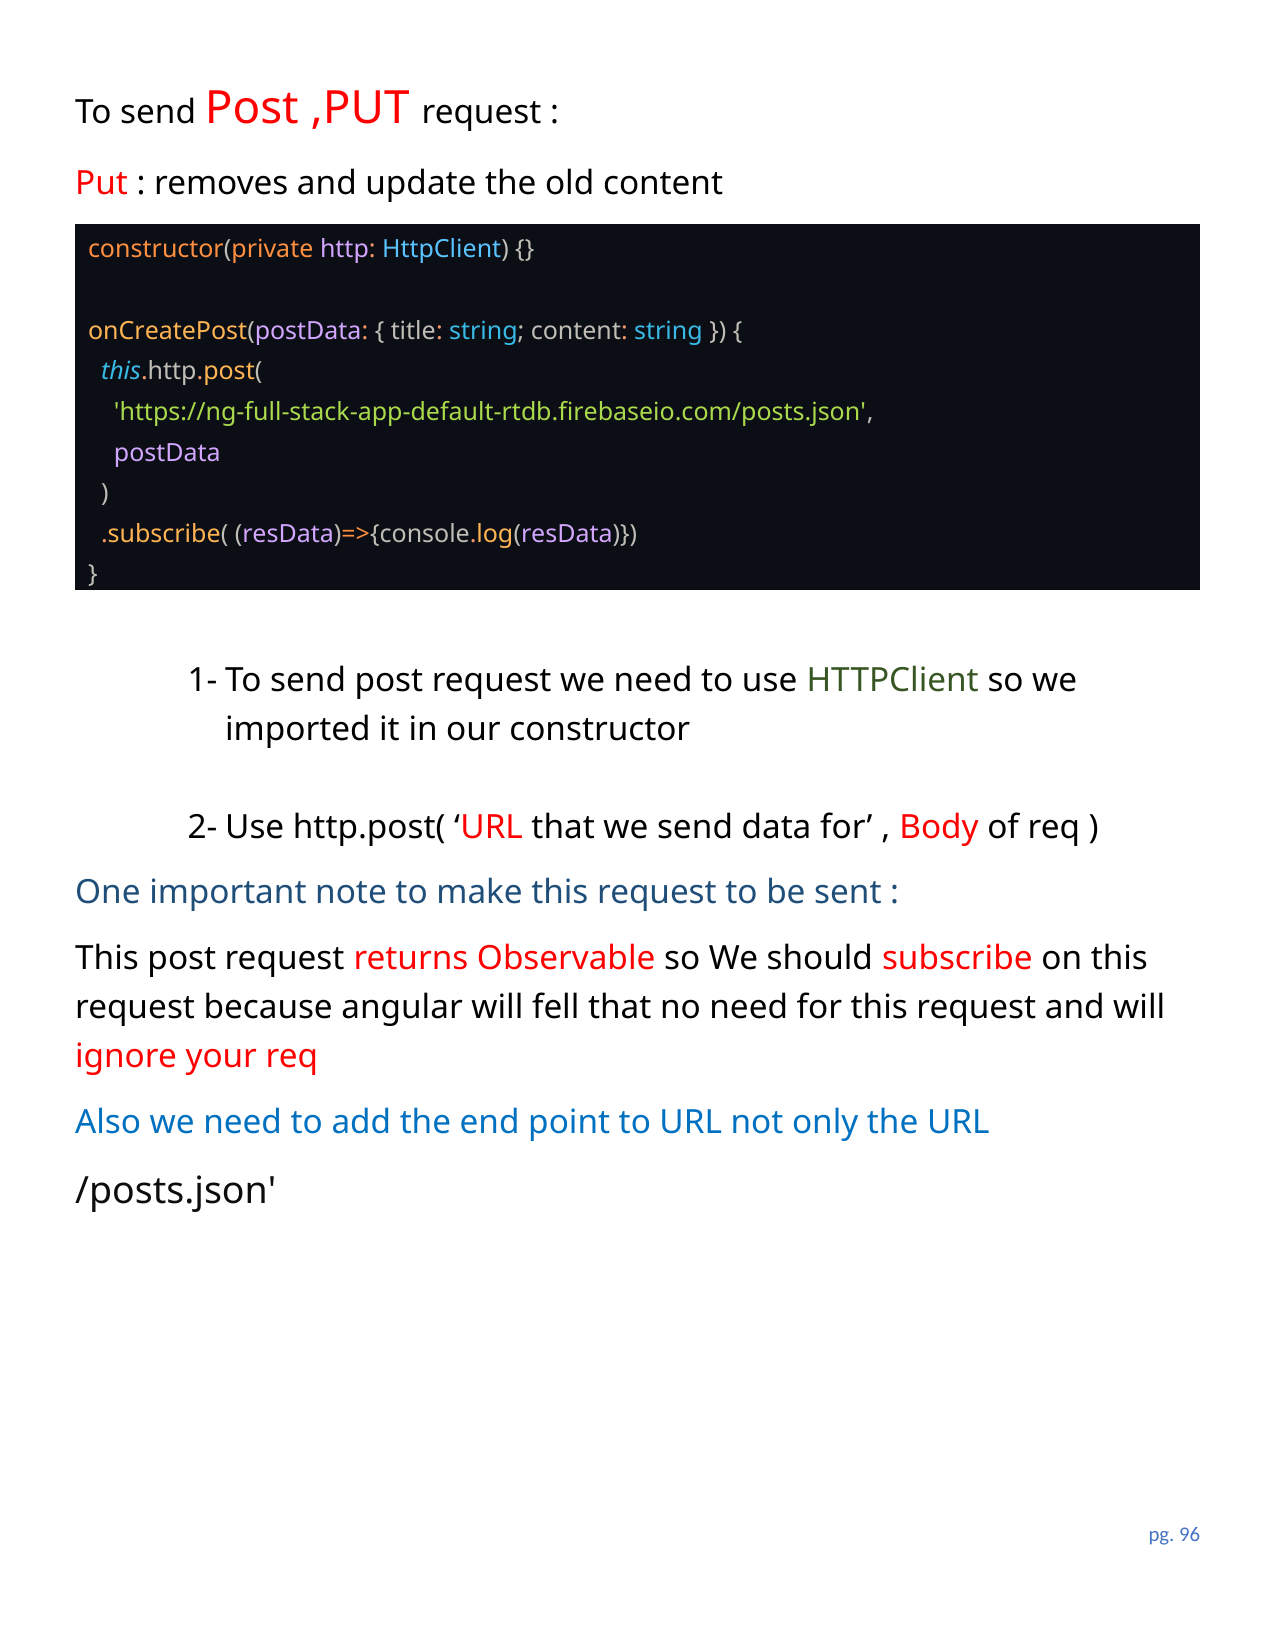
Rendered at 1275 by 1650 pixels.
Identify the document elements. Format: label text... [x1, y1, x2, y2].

text One important note to make this request to be sent : [75, 868, 1200, 914]
text Put : removes and update the old content [75, 159, 1200, 204]
text /posts.json' [75, 1163, 1200, 1214]
text onCreatePost(postData: { title: string; content: string }) { [75, 306, 1200, 346]
text } [75, 549, 1200, 590]
text constructor(private http: HttpClient) {} [75, 224, 1200, 265]
text .subscribe( (resData)=>{console.log(resData)}) [75, 509, 1200, 549]
text Also we need to add the end point to URL not only the URL [75, 1097, 1200, 1143]
text this.http.post( [75, 346, 1200, 387]
list To send post request we need to use HTTPClient so we imported it in our constructor [187, 656, 1200, 750]
list Use http.post( ‘URL that we send data for’ , Body of req ) [187, 803, 1200, 848]
text This post request returns Observable so We should subscribe on this request because angular will fell that no need for this request and will ignore your req [75, 934, 1200, 1077]
text ) [75, 468, 1200, 509]
text To send Post ,PUT request : [75, 75, 1200, 137]
text 'https://ng-full-stack-app-default-rtdb.firebaseio.com/posts.json', [75, 387, 1200, 428]
text postData [75, 428, 1200, 468]
